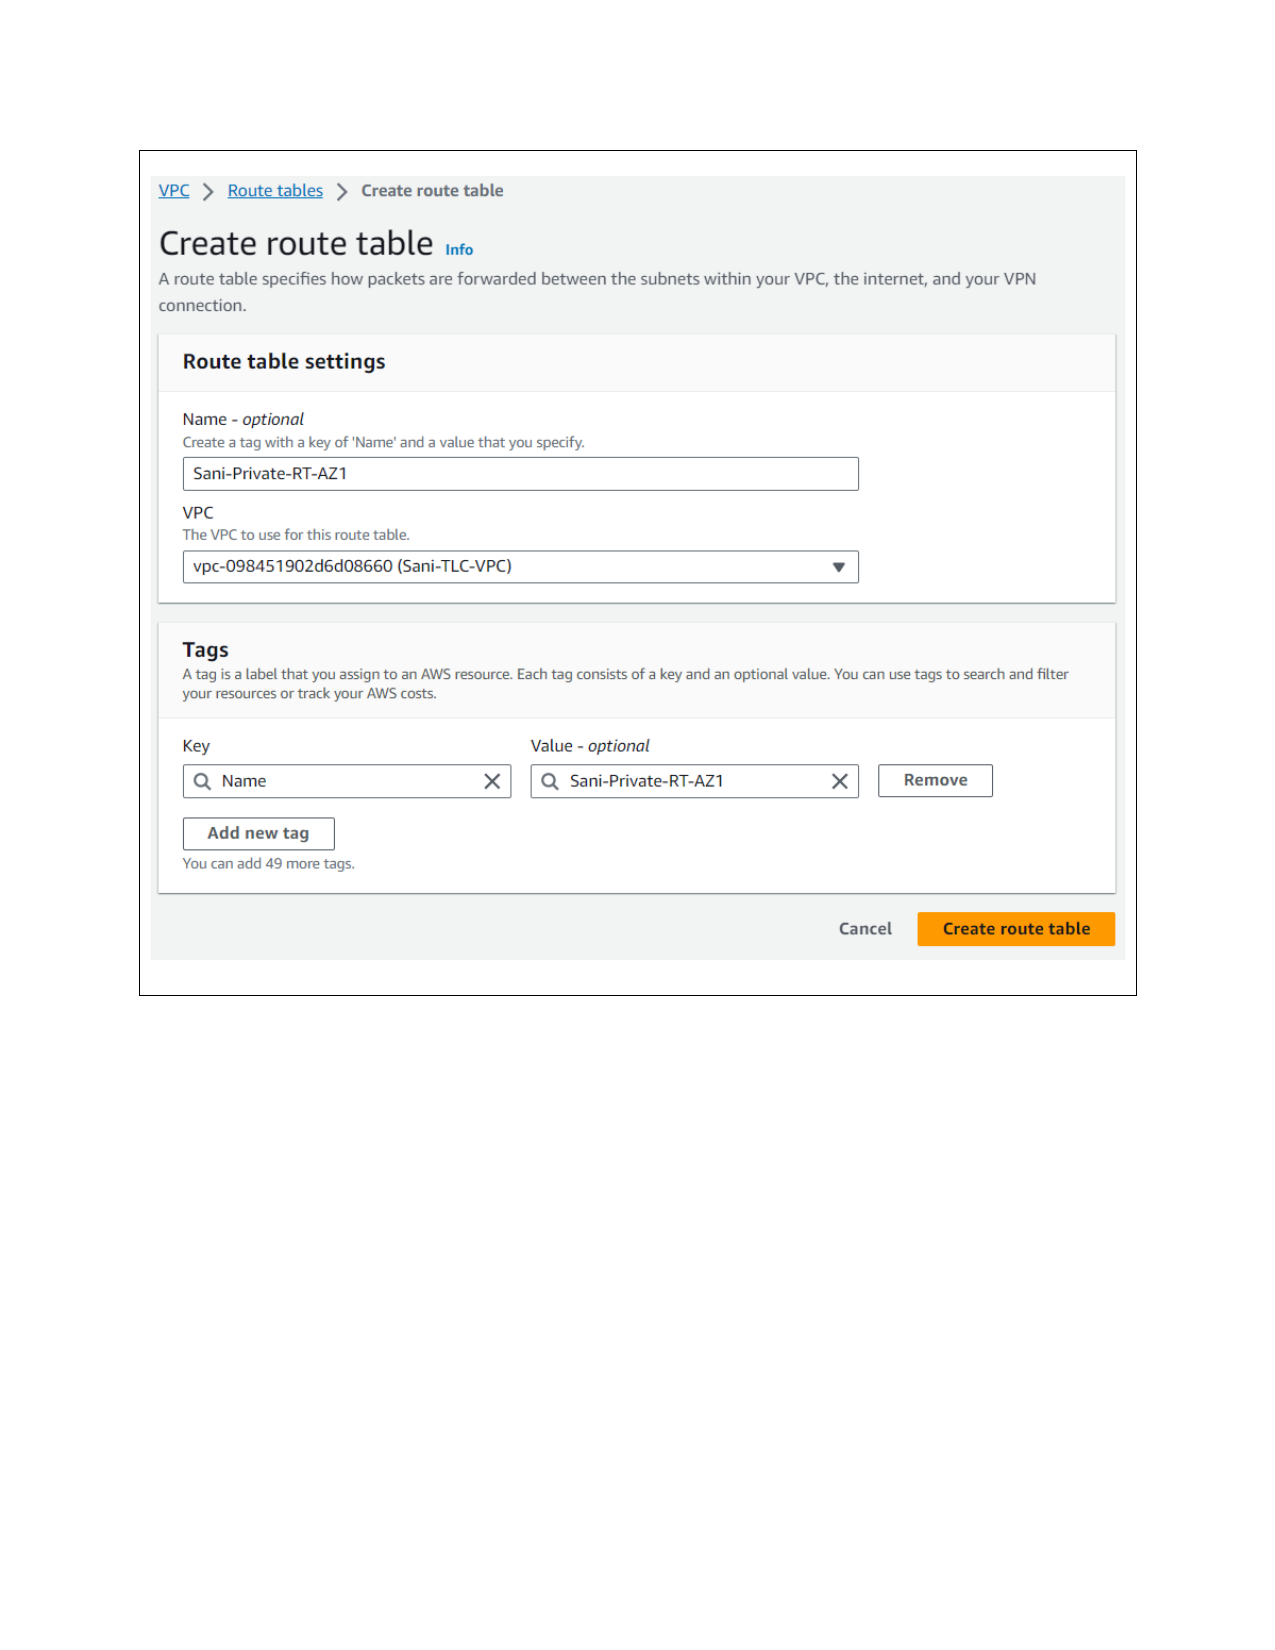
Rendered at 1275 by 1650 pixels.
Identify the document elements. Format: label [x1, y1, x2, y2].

picture [150, 176, 1126, 960]
table_cell [140, 151, 1136, 995]
